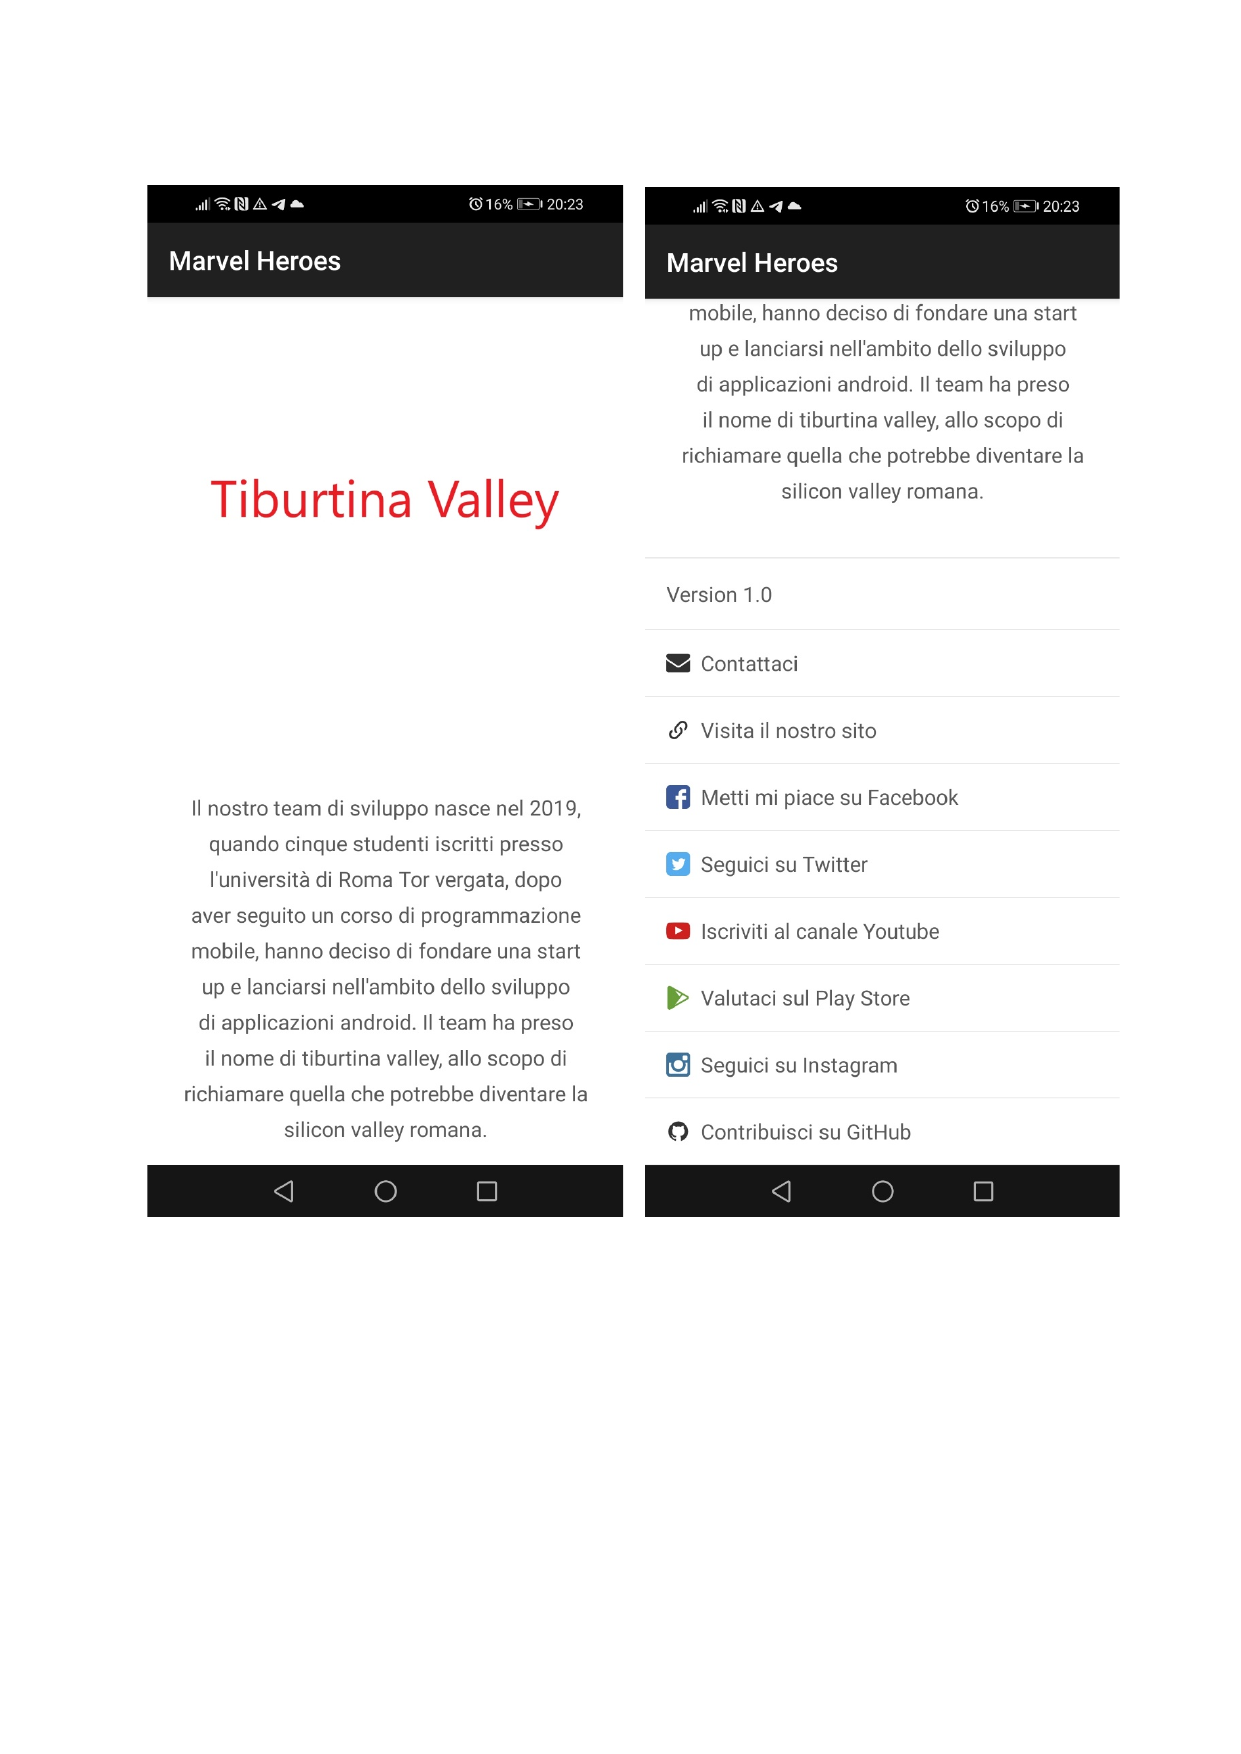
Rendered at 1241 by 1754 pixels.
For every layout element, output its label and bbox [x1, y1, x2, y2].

picture [645, 187, 1120, 1217]
picture [147, 185, 624, 1217]
